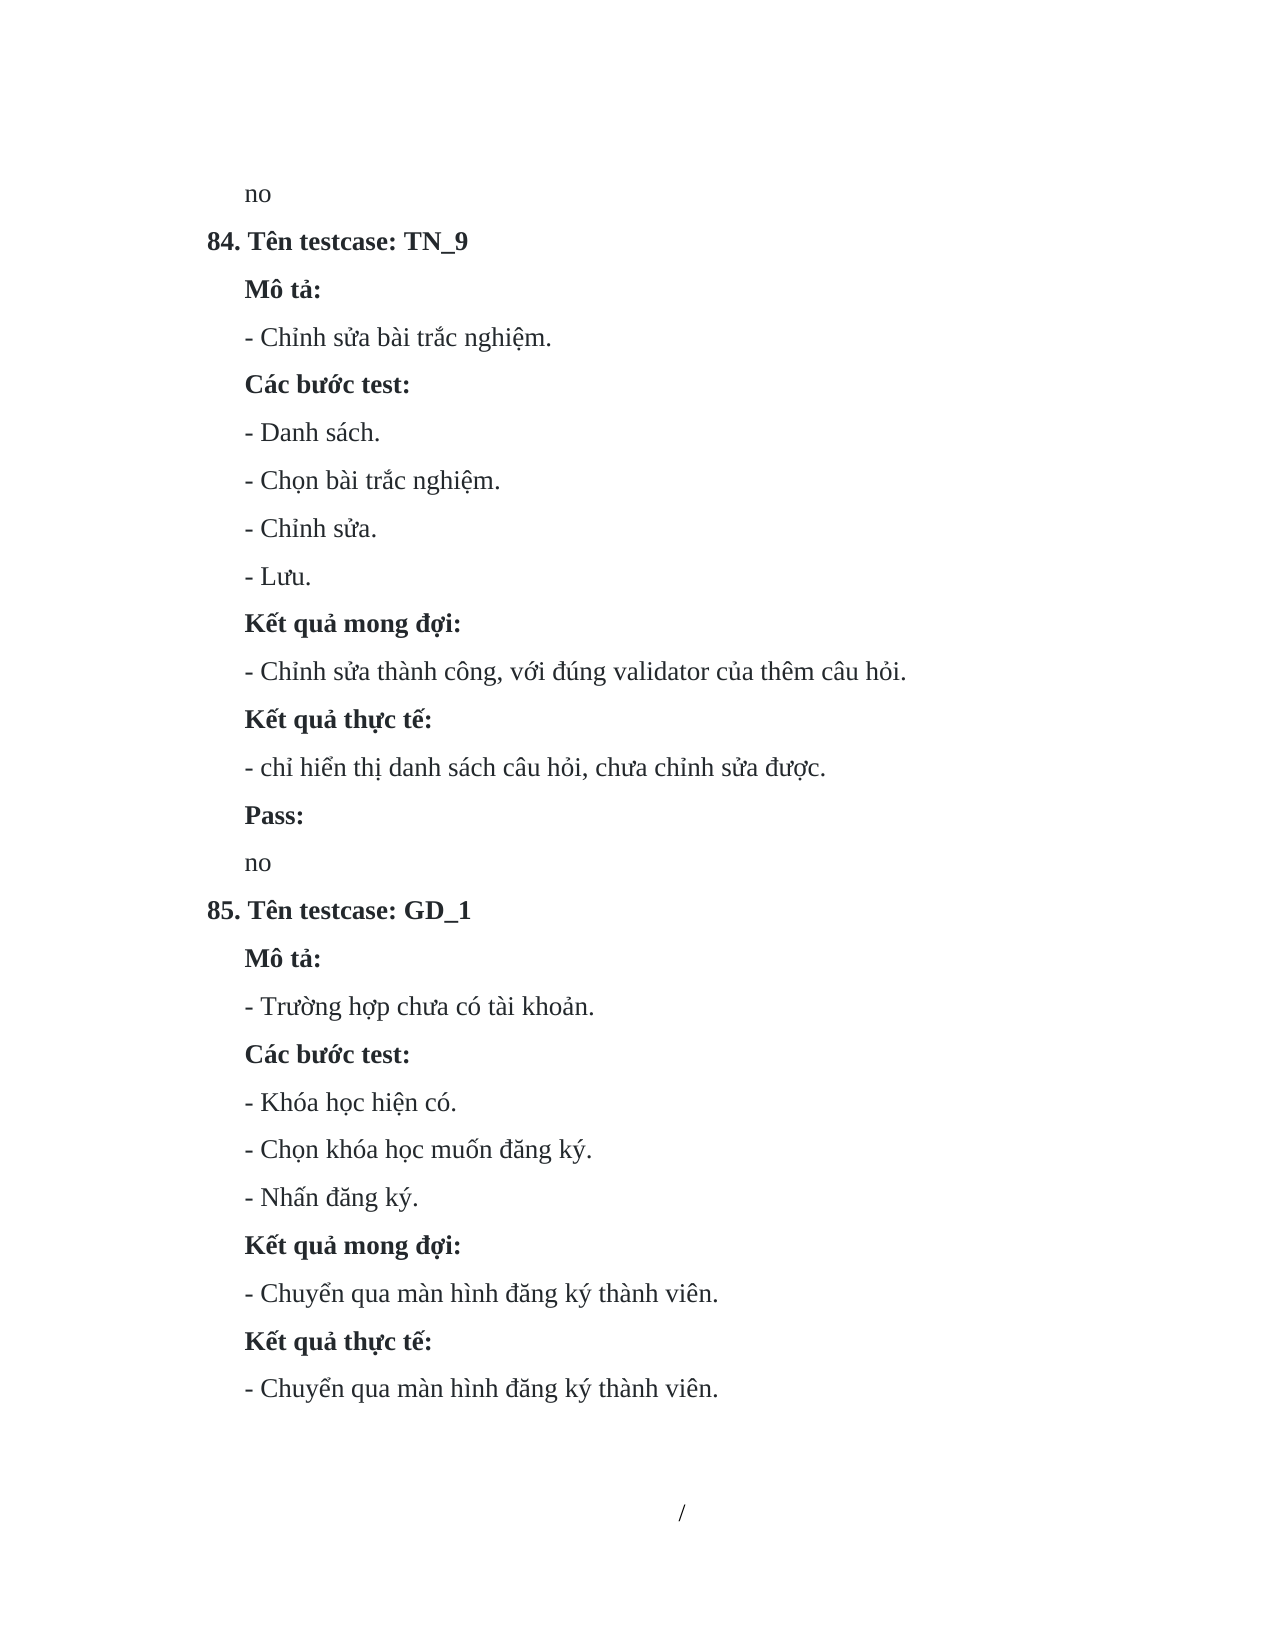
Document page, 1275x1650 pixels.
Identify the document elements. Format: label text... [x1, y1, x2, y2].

text - Chọn khóa học muốn đăng ký. [244, 1133, 1157, 1164]
text no [244, 177, 1157, 208]
text - Chuyển qua màn hình đăng ký thành viên. [244, 1372, 1157, 1404]
text Kết quả thực tế: [244, 1325, 1157, 1356]
text 84. Tên testcase: TN_9 [207, 225, 1157, 256]
text - Trường hợp chưa có tài khoản. [244, 990, 1157, 1021]
text - Chọn bài trắc nghiệm. [244, 464, 1157, 495]
text 85. Tên testcase: GD_1 [207, 894, 1157, 926]
text - Chỉnh sửa thành công, với đúng validator của thêm câu hỏi. [244, 655, 1157, 686]
text Các bước test: [244, 368, 1157, 399]
text - Chỉnh sửa bài trắc nghiệm. [244, 321, 1157, 352]
text Kết quả mong đợi: [244, 1229, 1157, 1260]
text - Nhấn đăng ký. [244, 1181, 1157, 1212]
text Pass: [244, 799, 1157, 830]
text no [244, 847, 1157, 878]
text - Lưu. [244, 560, 1157, 591]
text Mô tả: [244, 273, 1157, 304]
text Kết quả mong đợi: [244, 607, 1157, 639]
text - Khóa học hiện có. [244, 1086, 1157, 1117]
text - Danh sách. [244, 416, 1157, 447]
text - Chuyển qua màn hình đăng ký thành viên. [244, 1277, 1157, 1308]
text - Chỉnh sửa. [244, 512, 1157, 543]
text - chỉ hiển thị danh sách câu hỏi, chưa chỉnh sửa được. [244, 751, 1157, 782]
text Các bước test: [244, 1038, 1157, 1069]
text Kết quả thực tế: [244, 703, 1157, 734]
text Mô tả: [244, 942, 1157, 973]
